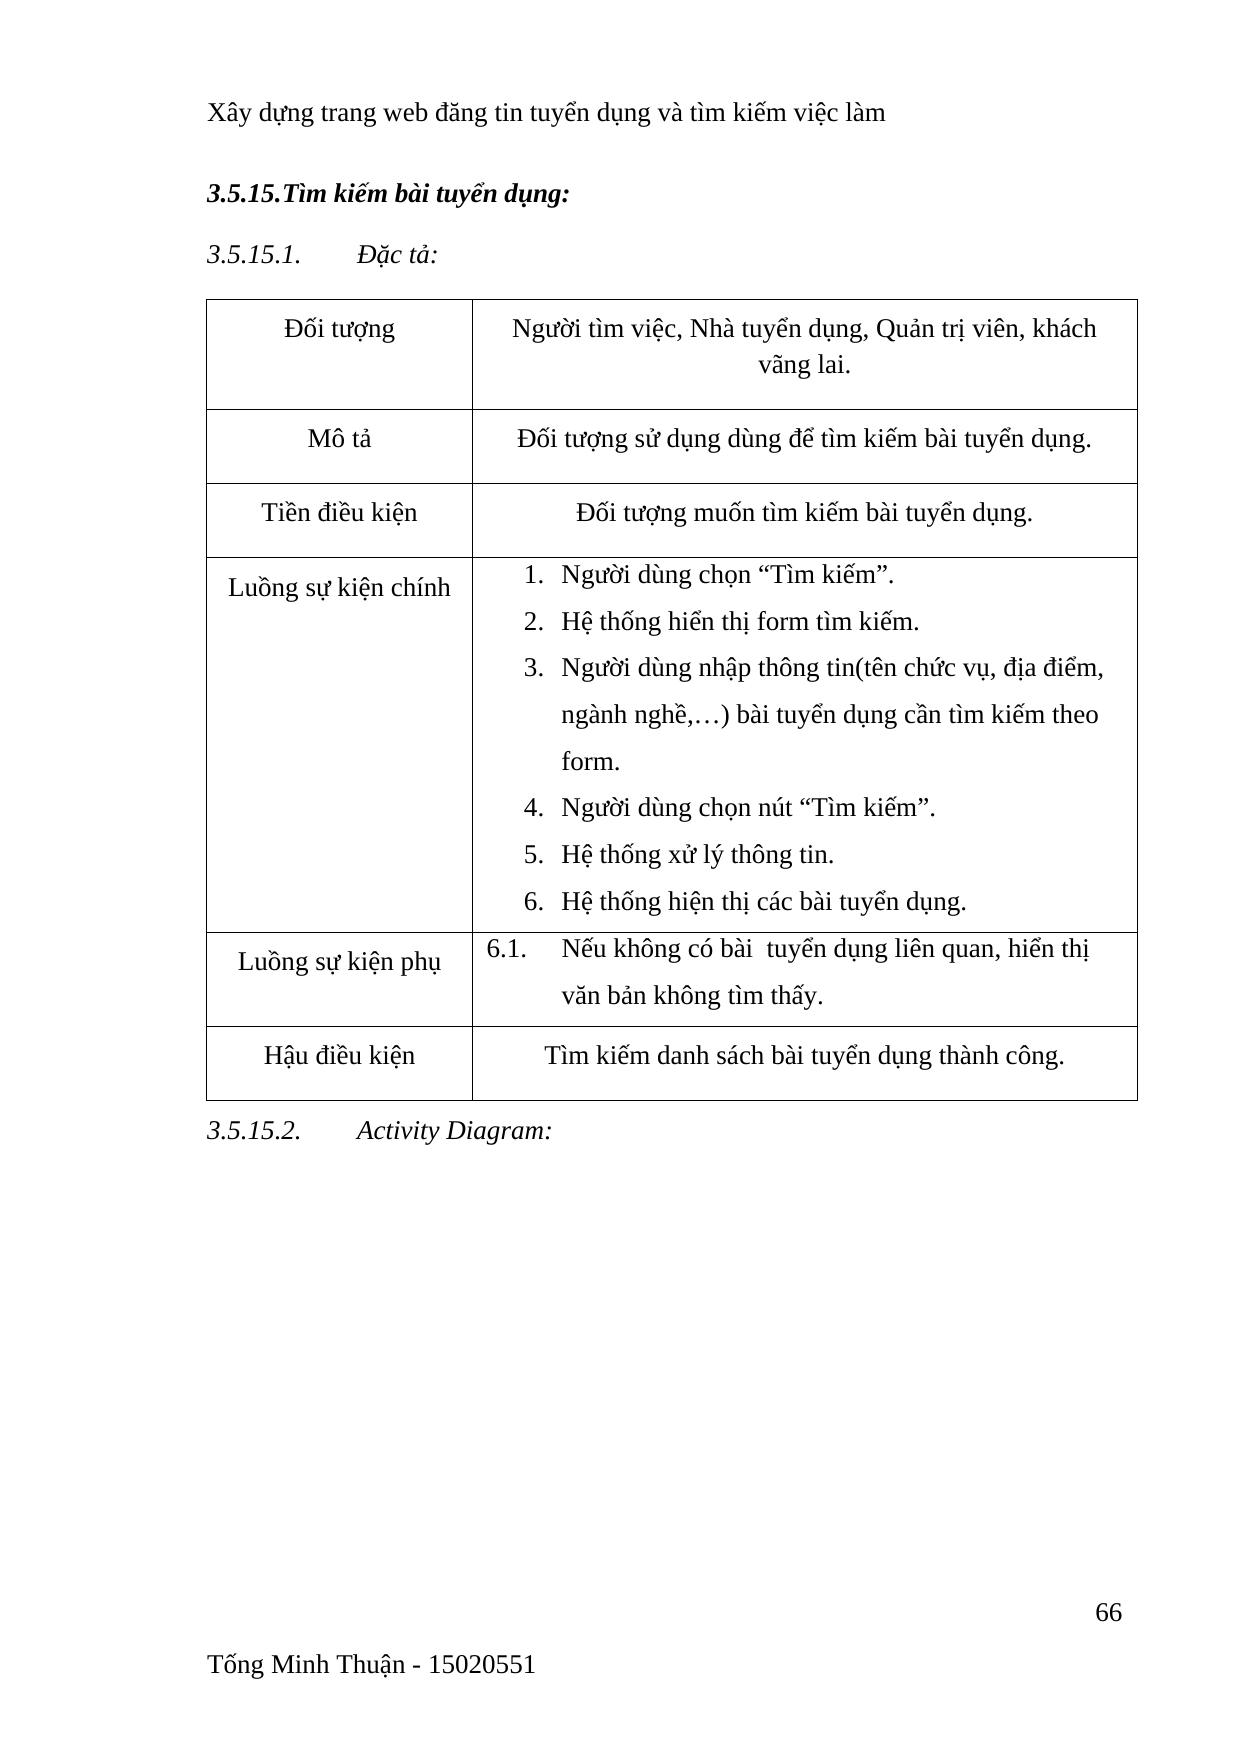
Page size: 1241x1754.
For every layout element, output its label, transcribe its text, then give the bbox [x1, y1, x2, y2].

table_cell Luồng sự kiện chính [207, 558, 472, 932]
table_cell Đối tượng muốn tìm kiếm bài tuyển dụng. [473, 484, 1137, 557]
text Activity Diagram: [207, 1114, 1122, 1145]
table_cell Hậu điều kiện [207, 1027, 472, 1100]
table_cell Tìm kiếm danh sách bài tuyển dụng thành công. [473, 1027, 1137, 1100]
table_cell Người dùng chọn “Tìm kiếm”. Hệ thống hiển thị form tìm kiếm. Người dùng nhập thông tin(tên chức vụ, địa điểm, ngành nghề,…) bài tuyển dụng cần tìm kiếm theo form. Người dùng chọn nút “Tìm kiếm”. Hệ thống xử lý thông tin. Hệ thống hiện thị các bài tuyển dụng. [473, 558, 1137, 932]
table_cell Luồng sự kiện phụ [207, 933, 472, 1026]
text Đặc tả: [207, 238, 1122, 269]
table_cell Đối tượng sử dụng dùng để tìm kiếm bài tuyển dụng. [473, 410, 1137, 483]
table_header Đối tượng [207, 300, 472, 409]
table_header Người tìm việc, Nhà tuyển dụng, Quản trị viên, khách vãng lai. [473, 300, 1137, 409]
text Tìm kiếm bài tuyển dụng: [207, 177, 1122, 208]
table_cell Nếu không có bài tuyển dụng liên quan, hiển thị văn bản không tìm thấy. [473, 933, 1137, 1026]
table_cell Mô tả [207, 410, 472, 483]
table_cell Tiền điều kiện [207, 484, 472, 557]
